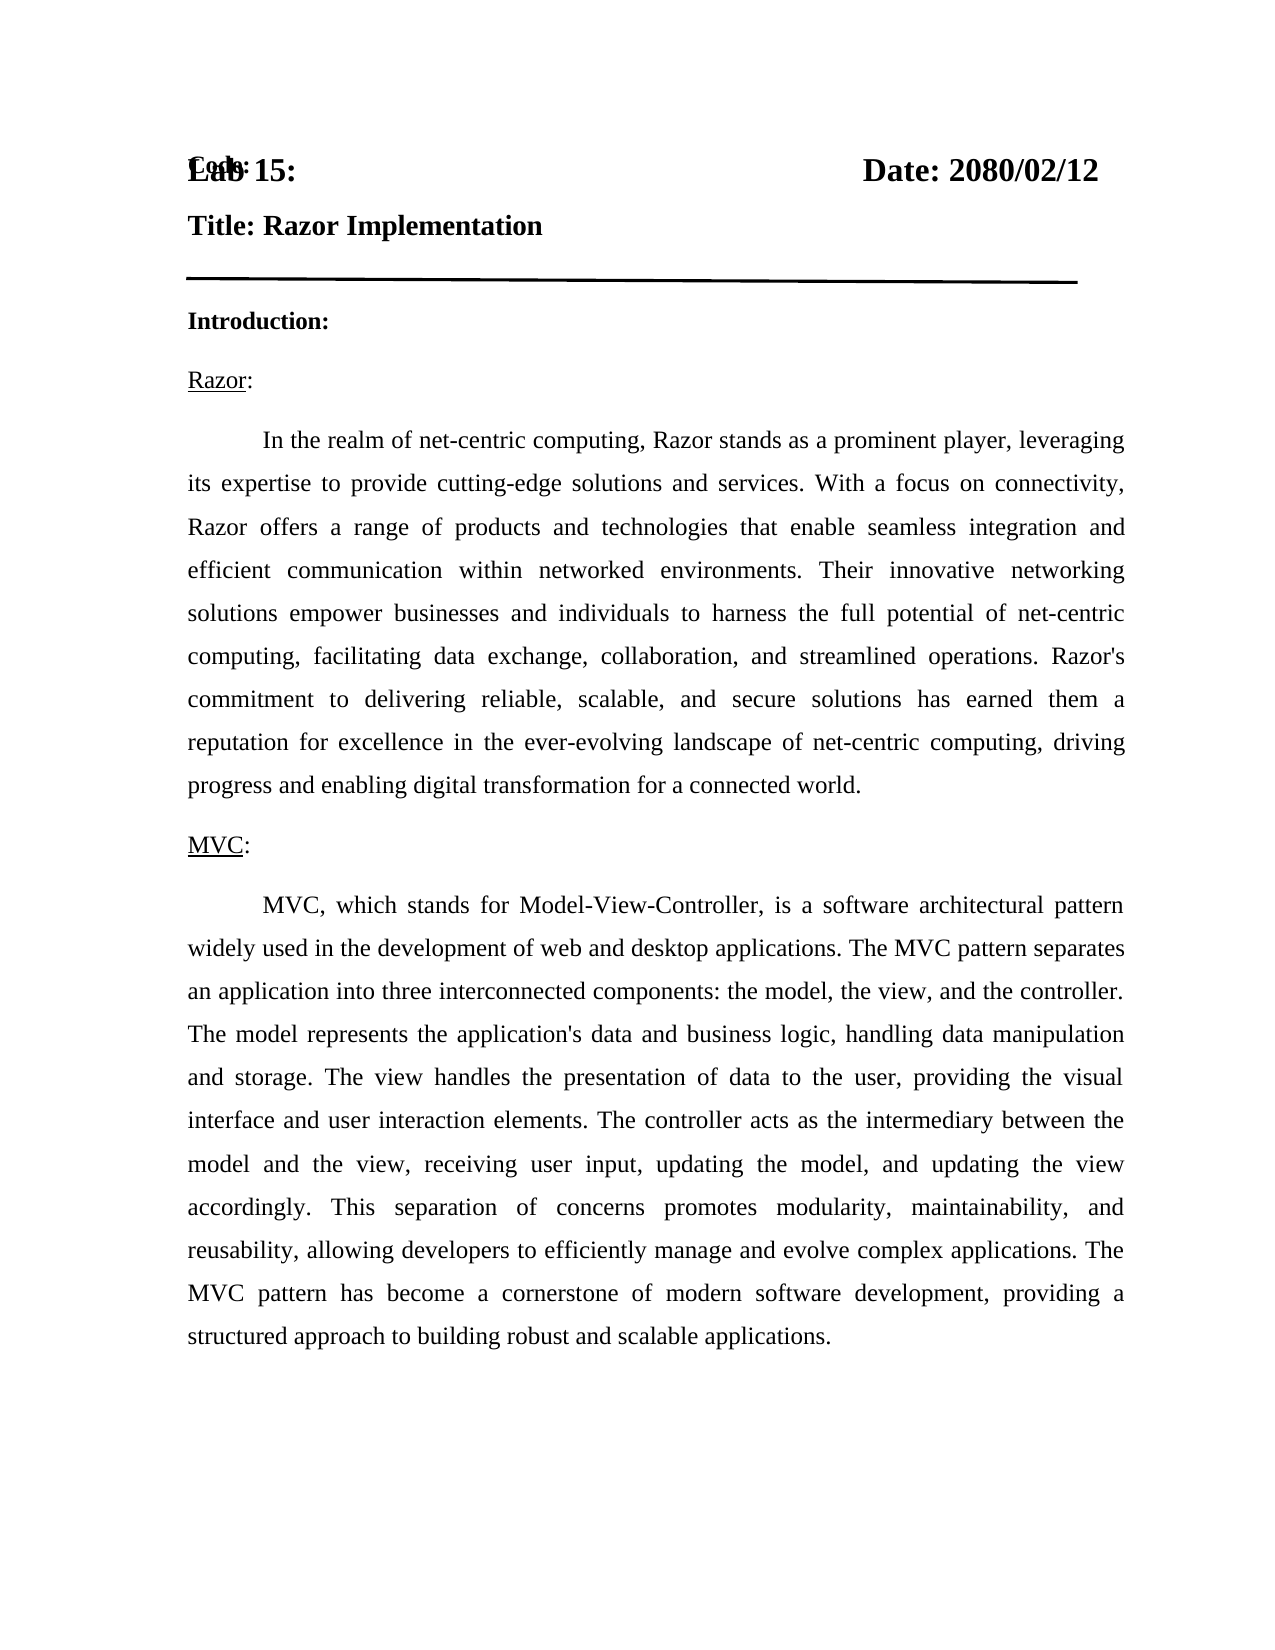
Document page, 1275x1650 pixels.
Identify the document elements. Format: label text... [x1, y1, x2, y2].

text Introduction: [187, 306, 1162, 335]
text MVC: [187, 830, 1162, 859]
text In the realm of net-centric computing, Razor stands as a prominent player, leveraging its expertise to provide cutting-edge solutions and services. With a focus on connectivity, Razor offers a range of products and technologies that enable seamless integration and efficient communication within networked environments. Their innovative networking solutions empower businesses and individuals to harness the full potential of net-centric computing, facilitating data exchange, collaboration, and streamlined operations. Razor's commitment to delivering reliable, scalable, and secure solutions has earned them a reputation for excellence in the ever-evolving landscape of net-centric computing, driving progress and enabling digital transformation for a connected world. [187, 425, 1126, 799]
subtitle Lab 15: Date: 2080/02/12 [187, 150, 1162, 188]
text Razor: [187, 366, 1162, 394]
text MVC, which stands for Model-View-Controller, is a software architectural pattern widely used in the development of web and desktop applications. The MVC pattern separates an application into three interconnected components: the model, the view, and the controller. The model represents the application's data and business logic, handling data manipulation and storage. The view handles the presentation of data to the user, providing the visual interface and user interaction elements. The controller acts as the intermediary between the model and the view, receiving user input, updating the model, and updating the view accordingly. This separation of concerns promotes modularity, maintainability, and reusability, allowing developers to efficiently manage and evolve complex applications. The MVC pattern has become a cornerstone of modern software development, providing a structured approach to building robust and scalable applications. [187, 890, 1125, 1350]
subtitle Title: Razor Implementation [187, 208, 1162, 242]
